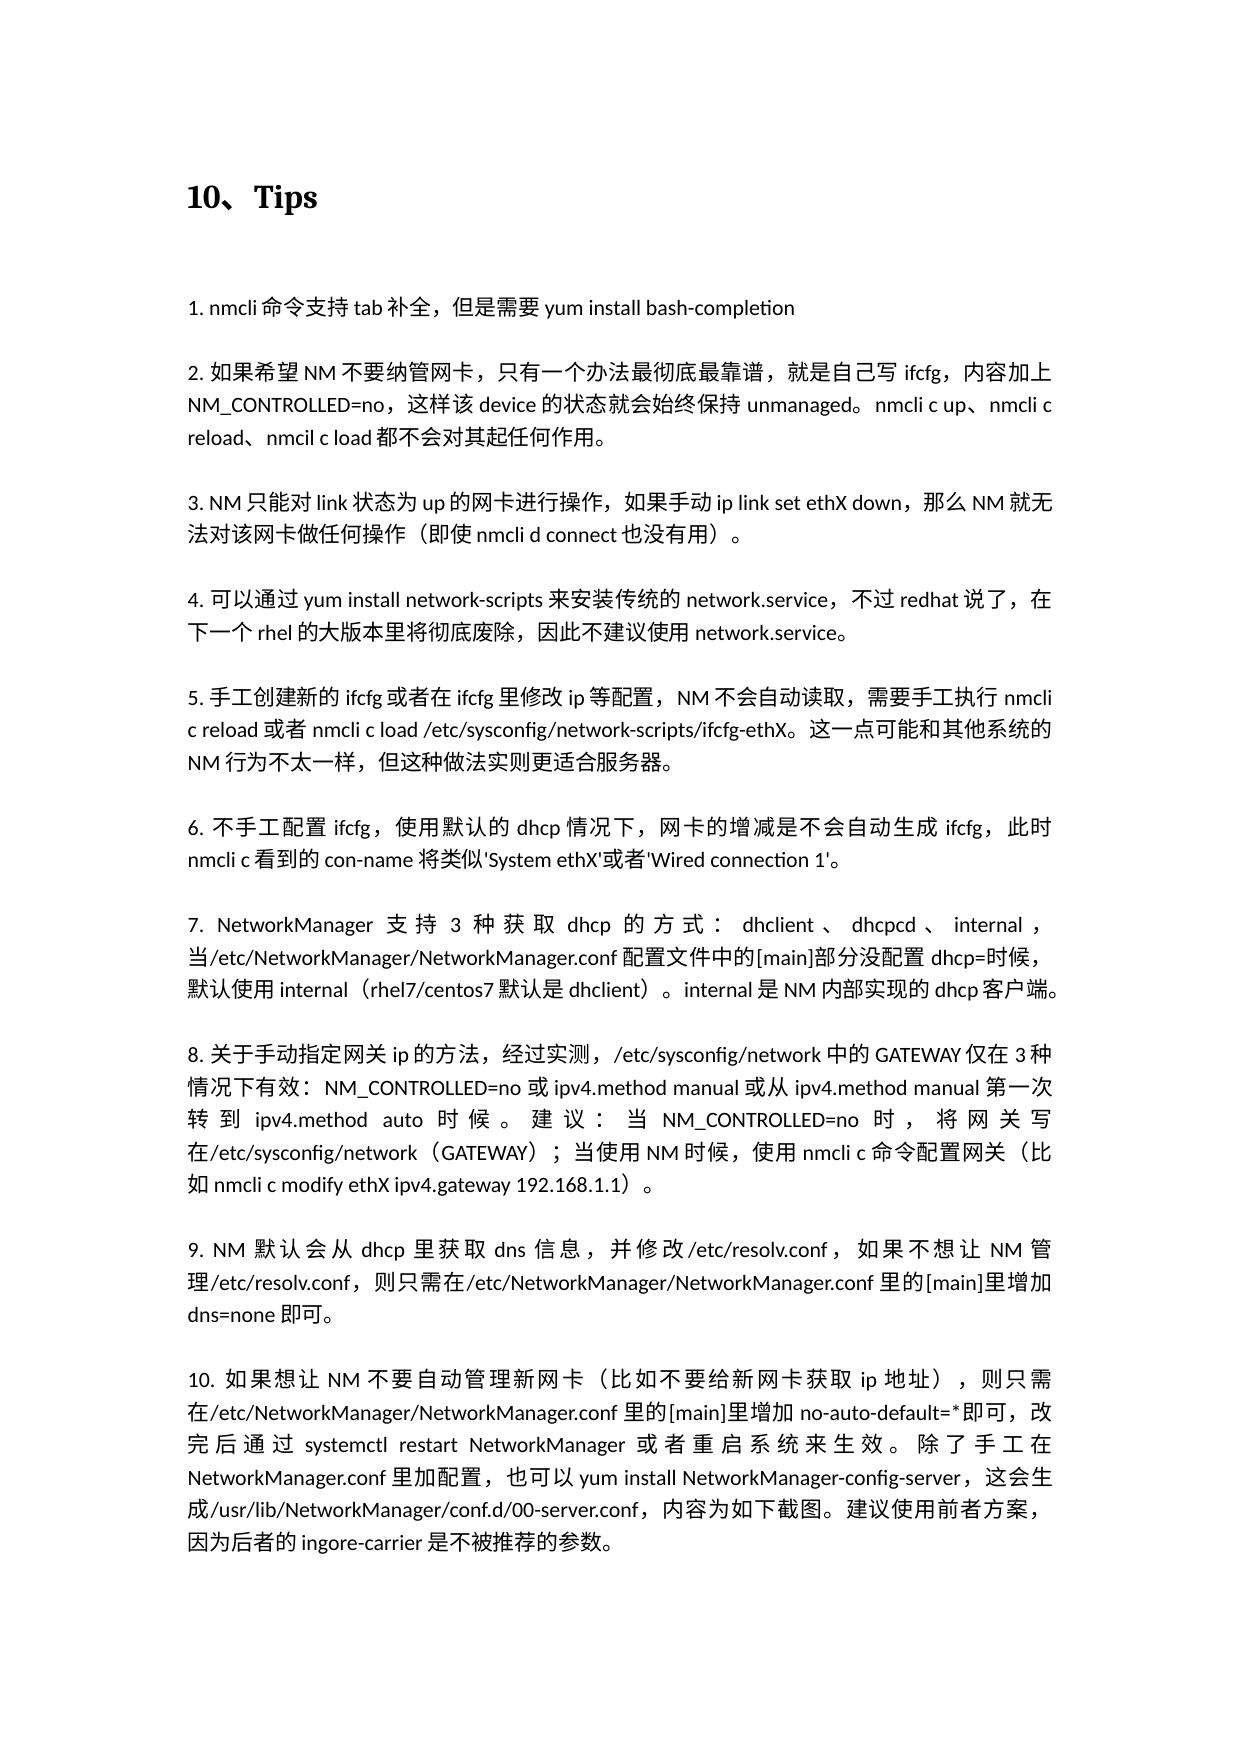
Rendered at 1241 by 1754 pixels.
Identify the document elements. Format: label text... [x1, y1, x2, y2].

text 10. 如果想让NM不要自动管理新网卡（比如不要给新网卡获取ip地址），则只需在/etc/NetworkManager/NetworkManager.conf里的[main]里增加no-auto-default=*即可，改完后通过systemctl restart NetworkManager或者重启系统来生效。除了手工在NetworkManager.conf里加配置，也可以yum install NetworkManager-config-server，这会生成/usr/lib/NetworkManager/conf.d/00-server.conf，内容为如下截图。建议使用前者方案，因为后者的ingore-carrier是不被推荐的参数。 [187, 1362, 1053, 1557]
subtitle 10、Tips [187, 162, 1053, 227]
text 7. NetworkManager支持3种获取dhcp的方式：dhclient、dhcpcd、internal，当/etc/NetworkManager/NetworkManager.conf配置文件中的[main]部分没配置dhcp=时候，默认使用internal（rhel7/centos7默认是dhclient）。internal是NM内部实现的dhcp客户端。 [187, 907, 1053, 1004]
text 4. 可以通过yum install network-scripts来安装传统的network.service，不过redhat说了，在下一个rhel的大版本里将彻底废除，因此不建议使用network.service。 [187, 582, 1053, 647]
text 5. 手工创建新的ifcfg或者在ifcfg里修改ip等配置，NM不会自动读取，需要手工执行nmcli c reload或者nmcli c load /etc/sysconfig/network-scripts/ifcfg-ethX。这一点可能和其他系统的NM行为不太一样，但这种做法实则更适合服务器。 [187, 679, 1053, 777]
text 1. nmcli命令支持tab补全，但是需要yum install bash-completion [187, 289, 1053, 322]
text 2. 如果希望NM不要纳管网卡，只有一个办法最彻底最靠谱，就是自己写ifcfg，内容加上NM_CONTROLLED=no，这样该device的状态就会始终保持unmanaged。nmcli c up、nmcli c reload、nmcil c load都不会对其起任何作用。 [187, 354, 1053, 452]
text 3. NM只能对link状态为up的网卡进行操作，如果手动ip link set ethX down，那么NM就无法对该网卡做任何操作（即使nmcli d connect也没有用）。 [187, 484, 1053, 549]
text 8. 关于手动指定网关ip的方法，经过实测，/etc/sysconfig/network中的GATEWAY仅在3种情况下有效：NM_CONTROLLED=no或ipv4.method manual或从ipv4.method manual第一次转到ipv4.method auto时候。建议：当NM_CONTROLLED=no时，将网关写在/etc/sysconfig/network（GATEWAY）；当使用NM时候，使用nmcli c命令配置网关（比如nmcli c modify ethX ipv4.gateway 192.168.1.1）。 [187, 1037, 1053, 1199]
text 9. NM默认会从dhcp里获取dns信息，并修改/etc/resolv.conf，如果不想让NM管理/etc/resolv.conf，则只需在/etc/NetworkManager/NetworkManager.conf里的[main]里增加dns=none即可。 [187, 1232, 1053, 1329]
text 6. 不手工配置ifcfg，使用默认的dhcp情况下，网卡的增减是不会自动生成ifcfg，此时nmcli c看到的con-name将类似'System ethX'或者'Wired connection 1'。 [187, 809, 1053, 874]
